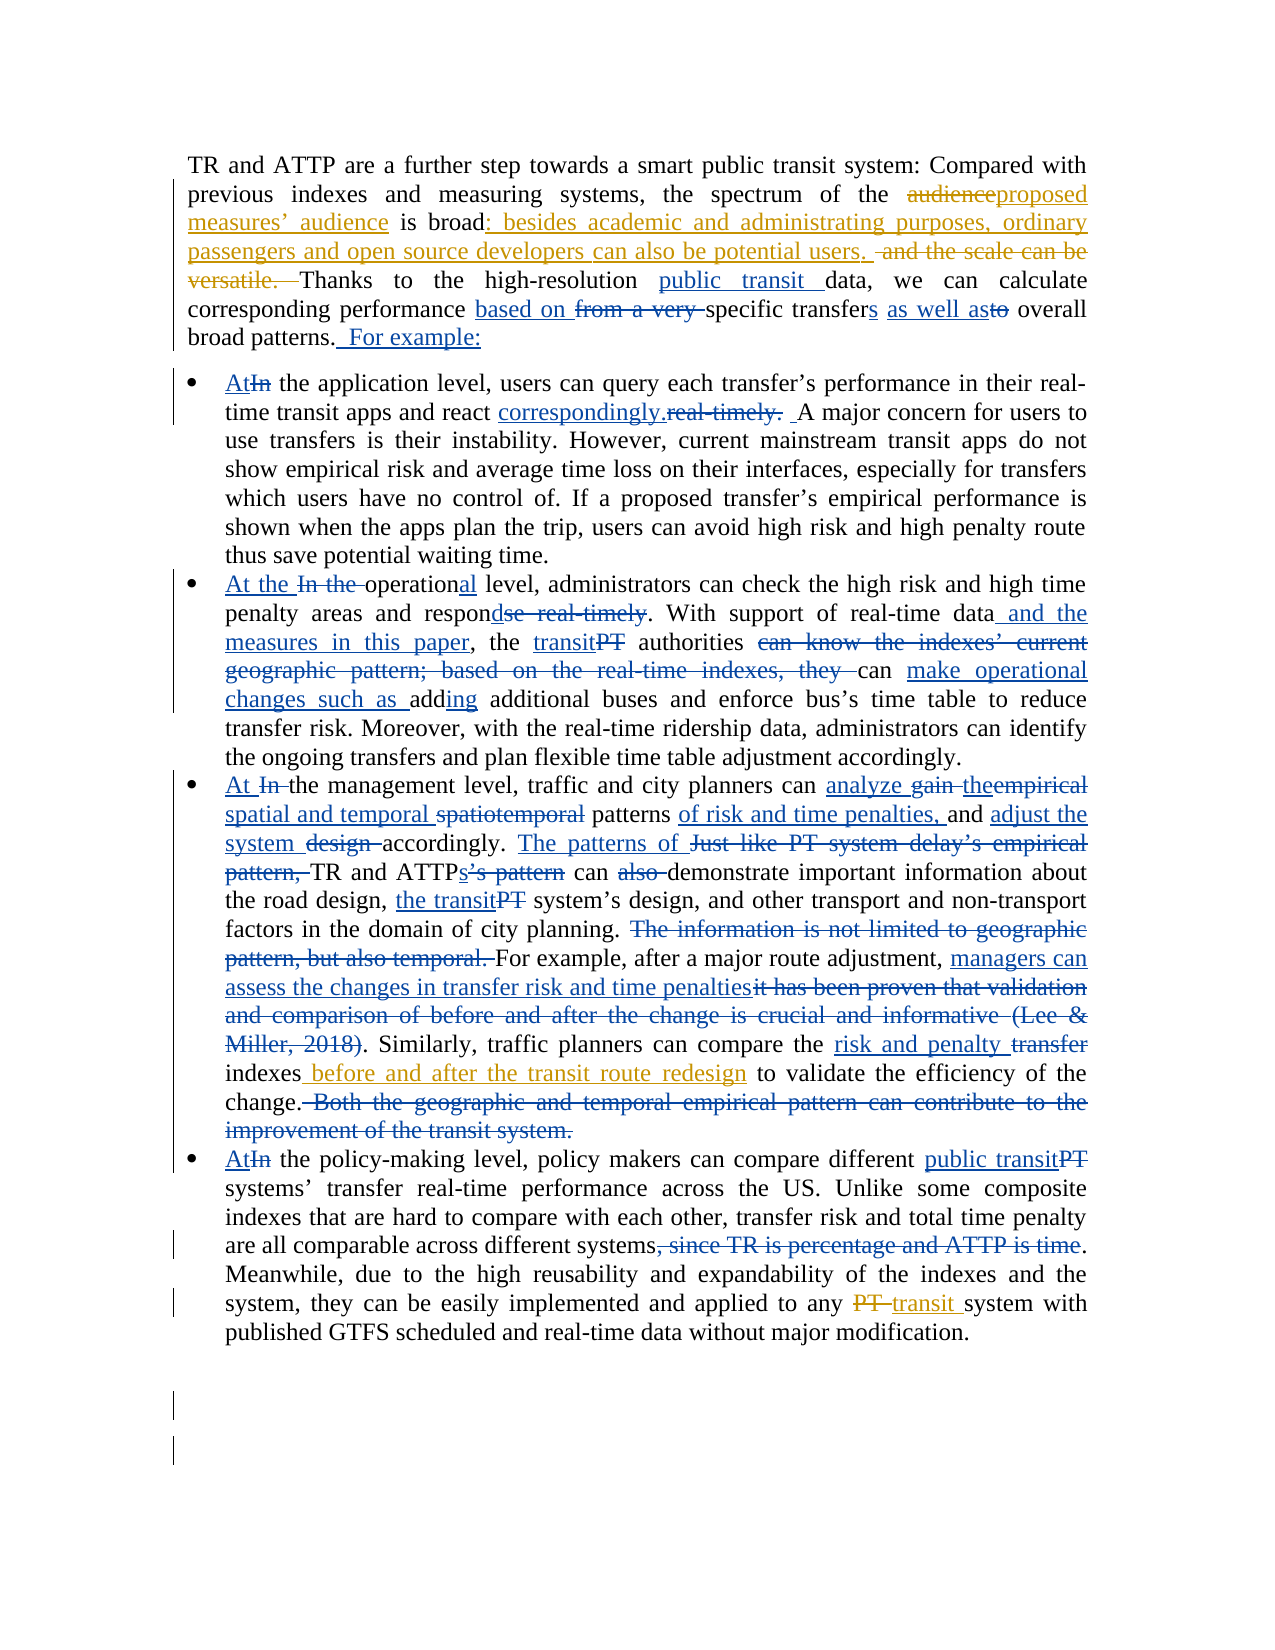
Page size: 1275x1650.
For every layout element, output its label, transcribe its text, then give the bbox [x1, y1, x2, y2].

list the policy-making level, policy makers can compare different systems’ transfer real-time performance across the US. Unlike some composite indexes that are hard to compare with each other, transfer risk and total time penalty are all comparable across different systems. Meanwhile, due to the high reusability and expandability of the indexes and the system, they can be easily implemented and applied to any system with published GTFS scheduled and real-time data without major modification. [187, 1144, 1087, 1345]
list the application level, users can query each transfer’s performance in their real-time transit apps and react A major concern for users to use transfers is their instability. However, current mainstream transit apps do not show empirical risk and average time loss on their interfaces, especially for transfers which users have no control of. If a proposed transfer’s empirical performance is shown when the apps plan the trip, users can avoid high risk and high penalty route thus save potential waiting time. [187, 368, 1087, 569]
text TR and ATTP are a further step towards a smart public transit system: Compared with previous indexes and measuring systems, the spectrum of the is broadThanks to the high-resolution data, we can calculate corresponding performance specific transfer overall broad patterns. [187, 150, 1087, 351]
list operation level, administrators can check the high risk and high time penalty areas and respon. With support of real-time data, the authorities can add additional buses and enforce bus’s time table to reduce transfer risk. Moreover, with the real-time ridership data, administrators can identify the ongoing transfers and plan flexible time table adjustment accordingly. [187, 569, 1087, 770]
list the management level, traffic and city planners can patterns and accordingly. TR and ATTP can demonstrate important information about the road design, system’s design, and other transport and non-transport factors in the domain of city planning. For example, after a major route adjustment, . Similarly, traffic planners can compare the indexes to validate the efficiency of the change. [187, 770, 1087, 1144]
